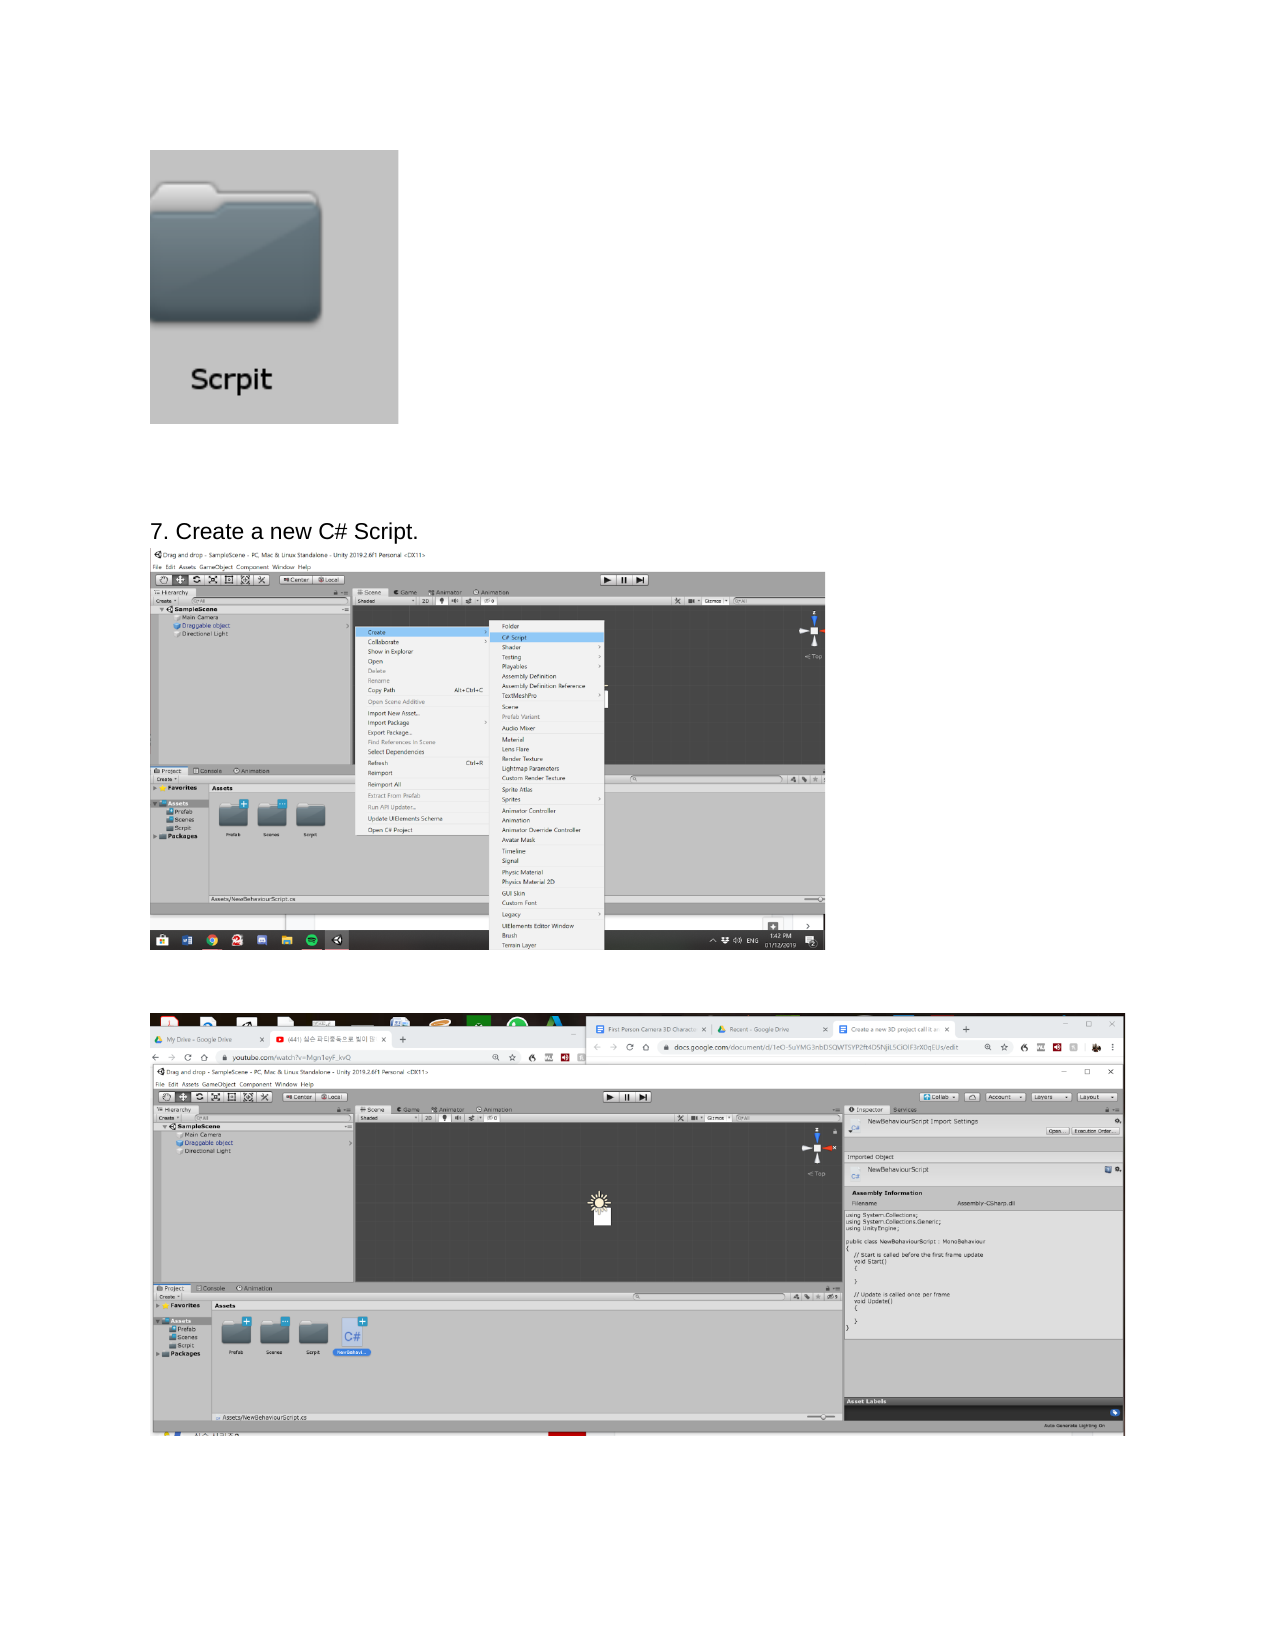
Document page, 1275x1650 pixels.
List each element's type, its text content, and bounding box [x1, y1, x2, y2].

picture [150, 548, 826, 950]
text 7. Create a new C# Script. [150, 518, 1125, 544]
picture [150, 150, 399, 424]
picture [150, 1013, 1125, 1436]
